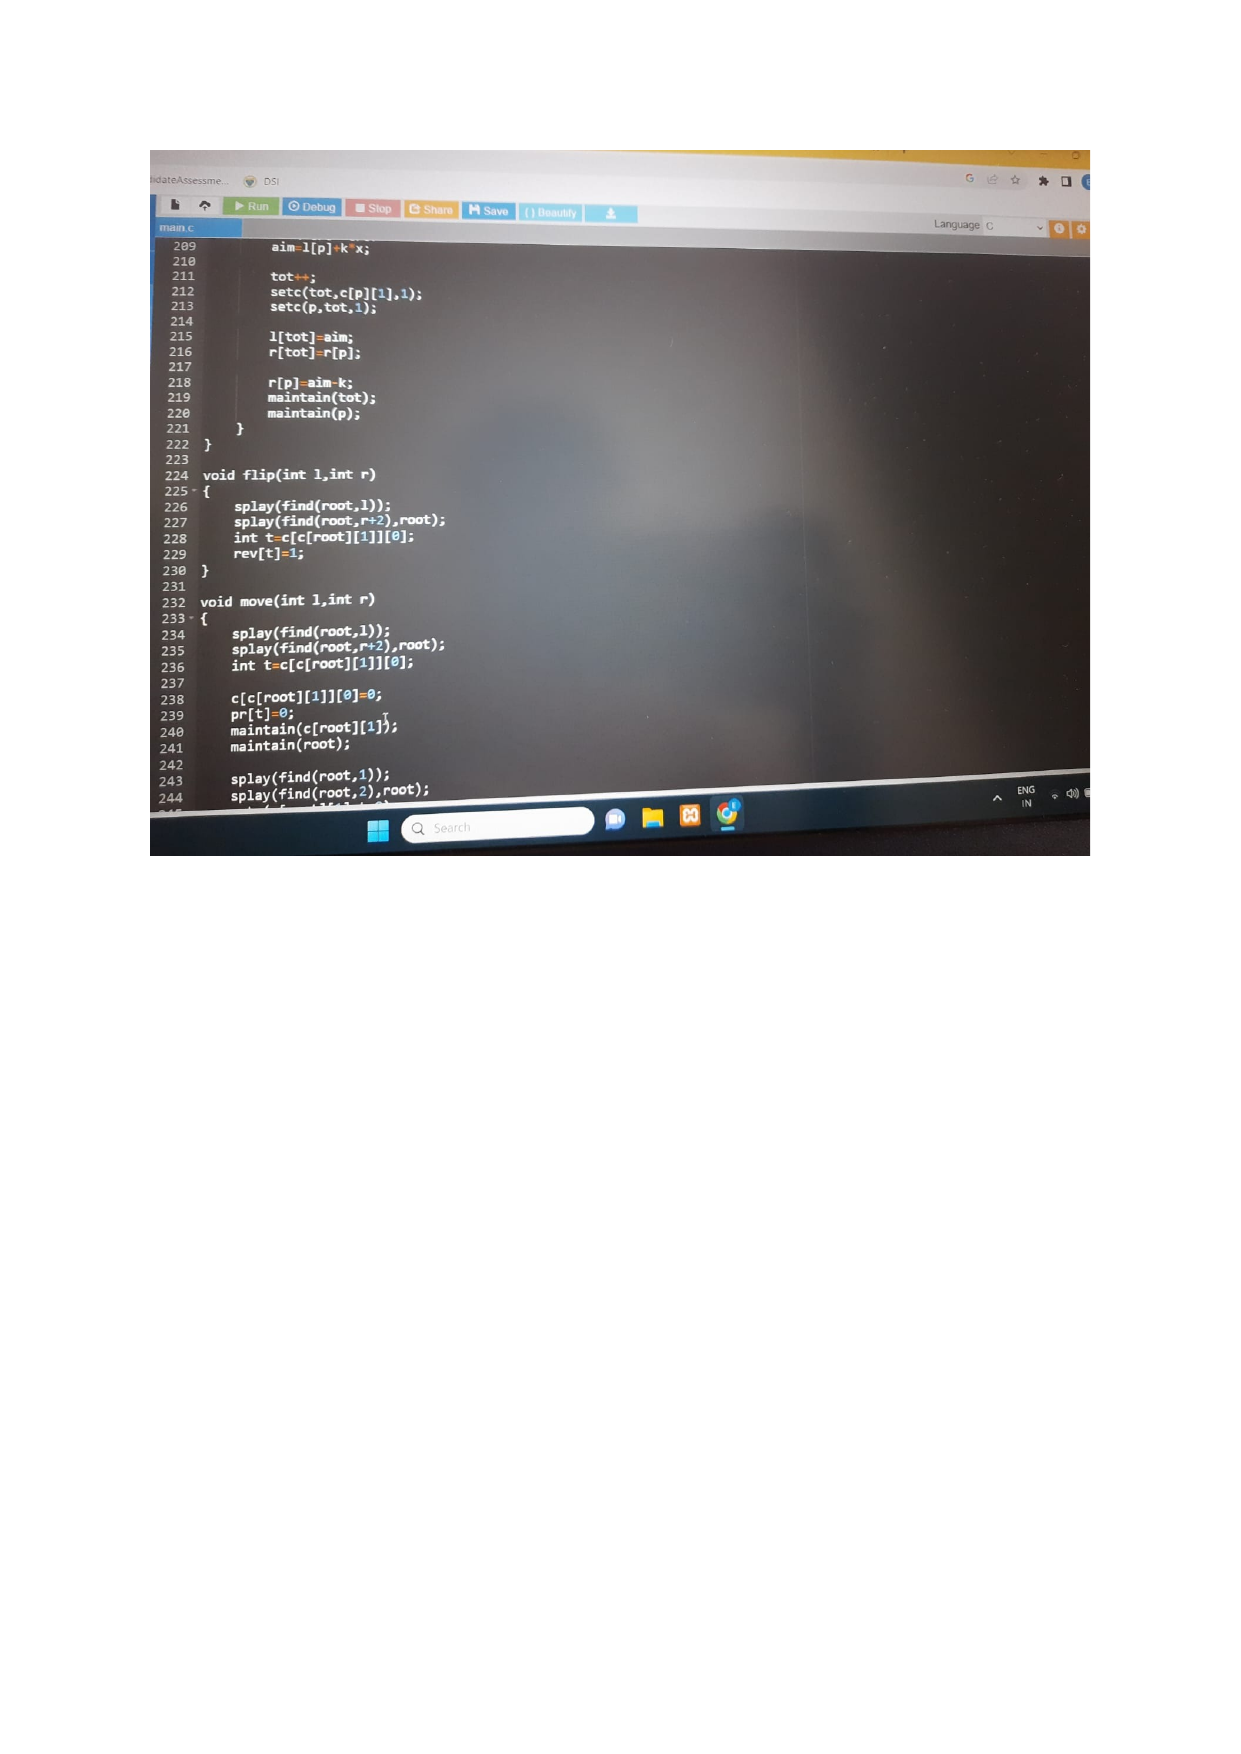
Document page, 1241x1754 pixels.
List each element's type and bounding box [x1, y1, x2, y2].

picture [150, 150, 1091, 856]
